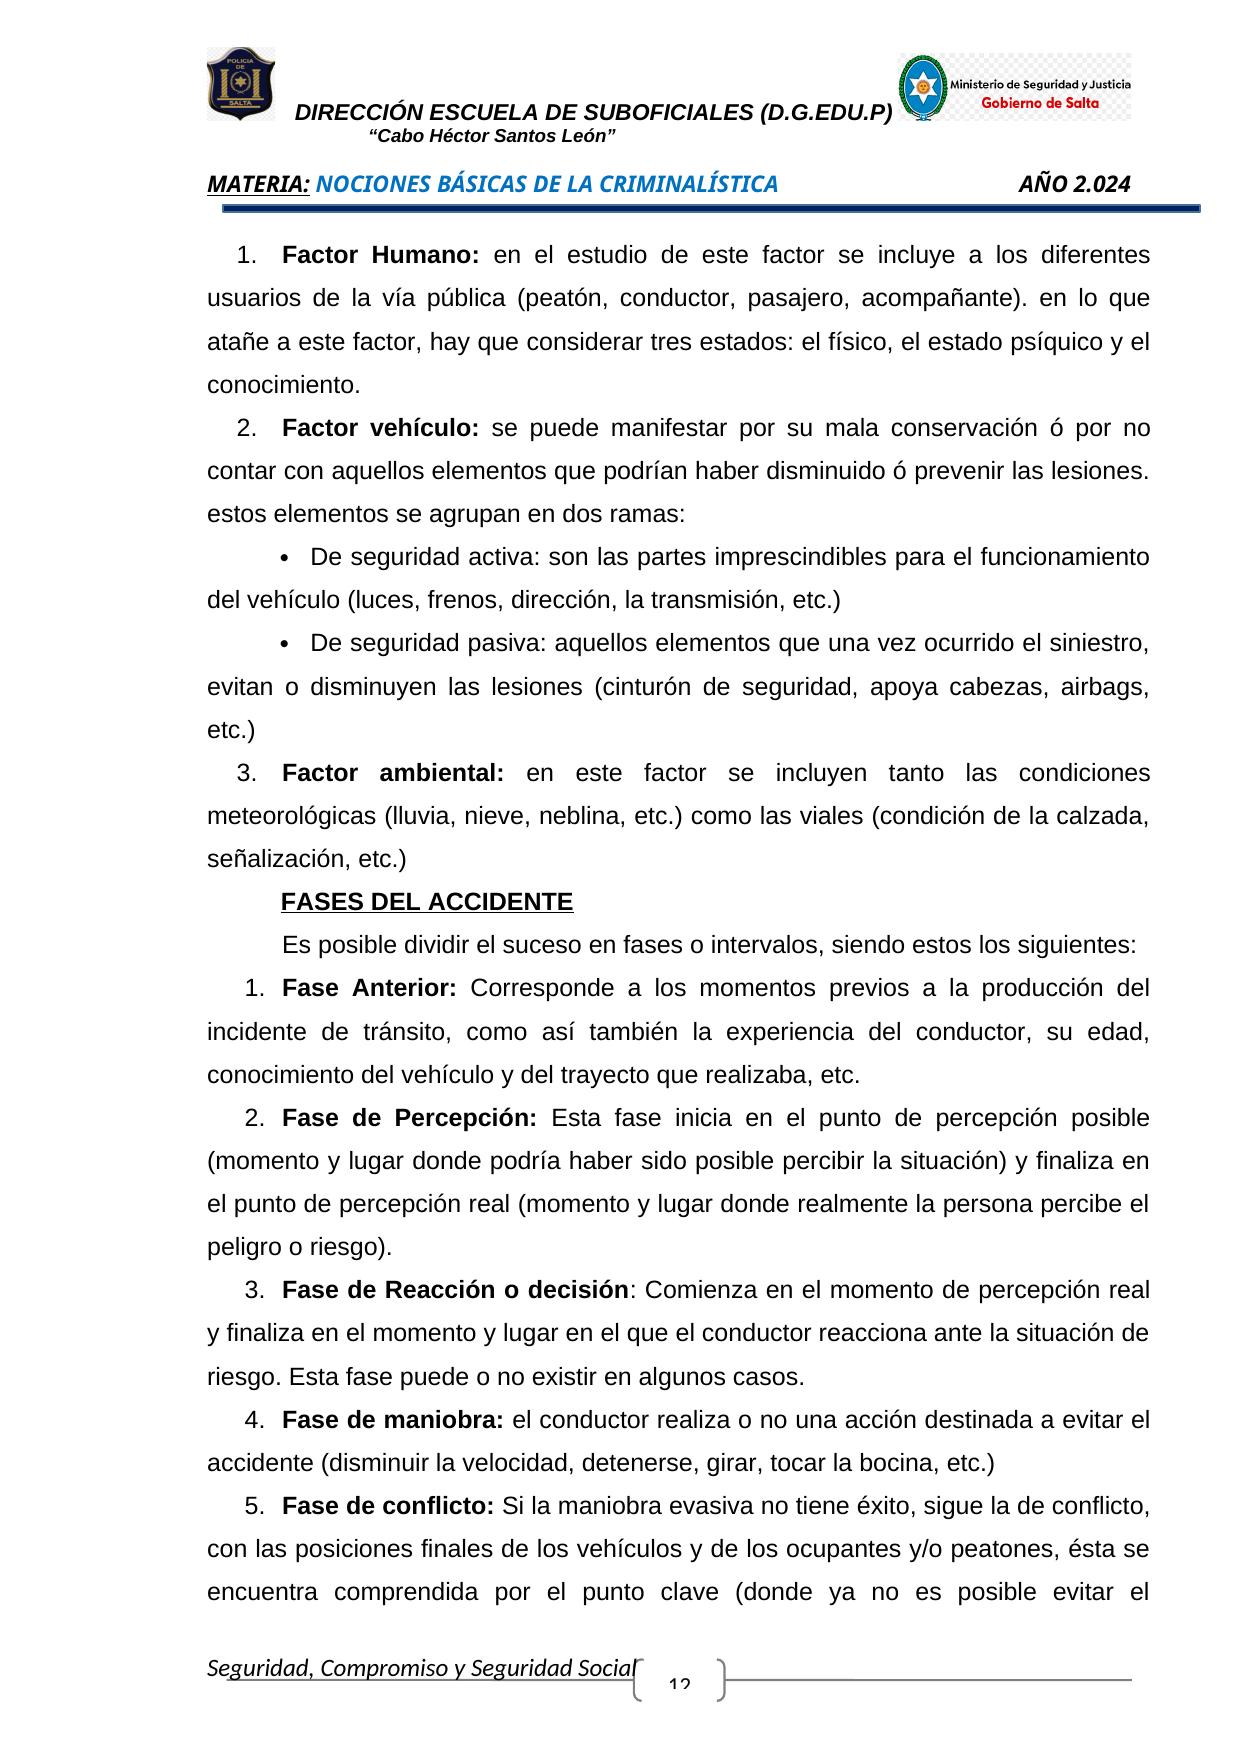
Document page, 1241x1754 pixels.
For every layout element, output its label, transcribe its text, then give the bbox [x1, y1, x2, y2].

text FASES DEL ACCIDENTE [207, 887, 1152, 916]
list Factor Humano: en el estudio de este factor se incluye a los diferentes usuarios de la vía pública (peatón, conductor, pasajero, acompañante). en lo que atañe a este factor, hay que considerar tres estados: el físico, el estado psíquico y el conocimiento. [207, 240, 1152, 398]
text Es posible dividir el suceso en fases o intervalos, siendo estos los siguientes: [207, 930, 1152, 959]
list Fase de Percepción: Esta fase inicia en el punto de percepción posible (momento y lugar donde podría haber sido posible percibir la situación) y finaliza en el punto de percepción real (momento y lugar donde realmente la persona percibe el peligro o riesgo). [207, 1103, 1152, 1261]
list Factor ambiental: en este factor se incluyen tanto las condiciones meteorológicas (lluvia, nieve, neblina, etc.) como las viales (condición de la calzada, señalización, etc.) [207, 758, 1152, 873]
list Factor vehículo: se puede manifestar por su mala conservación ó por no contar con aquellos elementos que podrían haber disminuido ó prevenir las lesiones. estos elementos se agrupan en dos ramas: [207, 413, 1152, 528]
list De seguridad pasiva: aquellos elementos que una vez ocurrido el siniestro, evitan o disminuyen las lesiones (cinturón de seguridad, apoya cabezas, airbags, etc.) [207, 628, 1152, 743]
list De seguridad activa: son las partes imprescindibles para el funcionamiento del vehículo (luces, frenos, dirección, la transmisión, etc.) [207, 542, 1152, 614]
picture [206, 47, 276, 121]
list Fase de maniobra: el conductor realiza o no una acción destinada a evitar el accidente (disminuir la velocidad, detenerse, girar, tocar la bocina, etc.) [207, 1404, 1152, 1476]
list Fase de Reacción o decisión: Comienza en el momento de percepción real y finaliza en el momento y lugar en el que el conductor reacciona ante la situación de riesgo. Esta fase puede o no existir en algunos casos. [207, 1275, 1152, 1390]
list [207, 1491, 1152, 1606]
picture [898, 53, 1132, 121]
list Fase Anterior: Corresponde a los momentos previos a la producción del incidente de tránsito, como así también la experiencia del conductor, su edad, conocimiento del vehículo y del trayecto que realizaba, etc. [207, 973, 1152, 1088]
